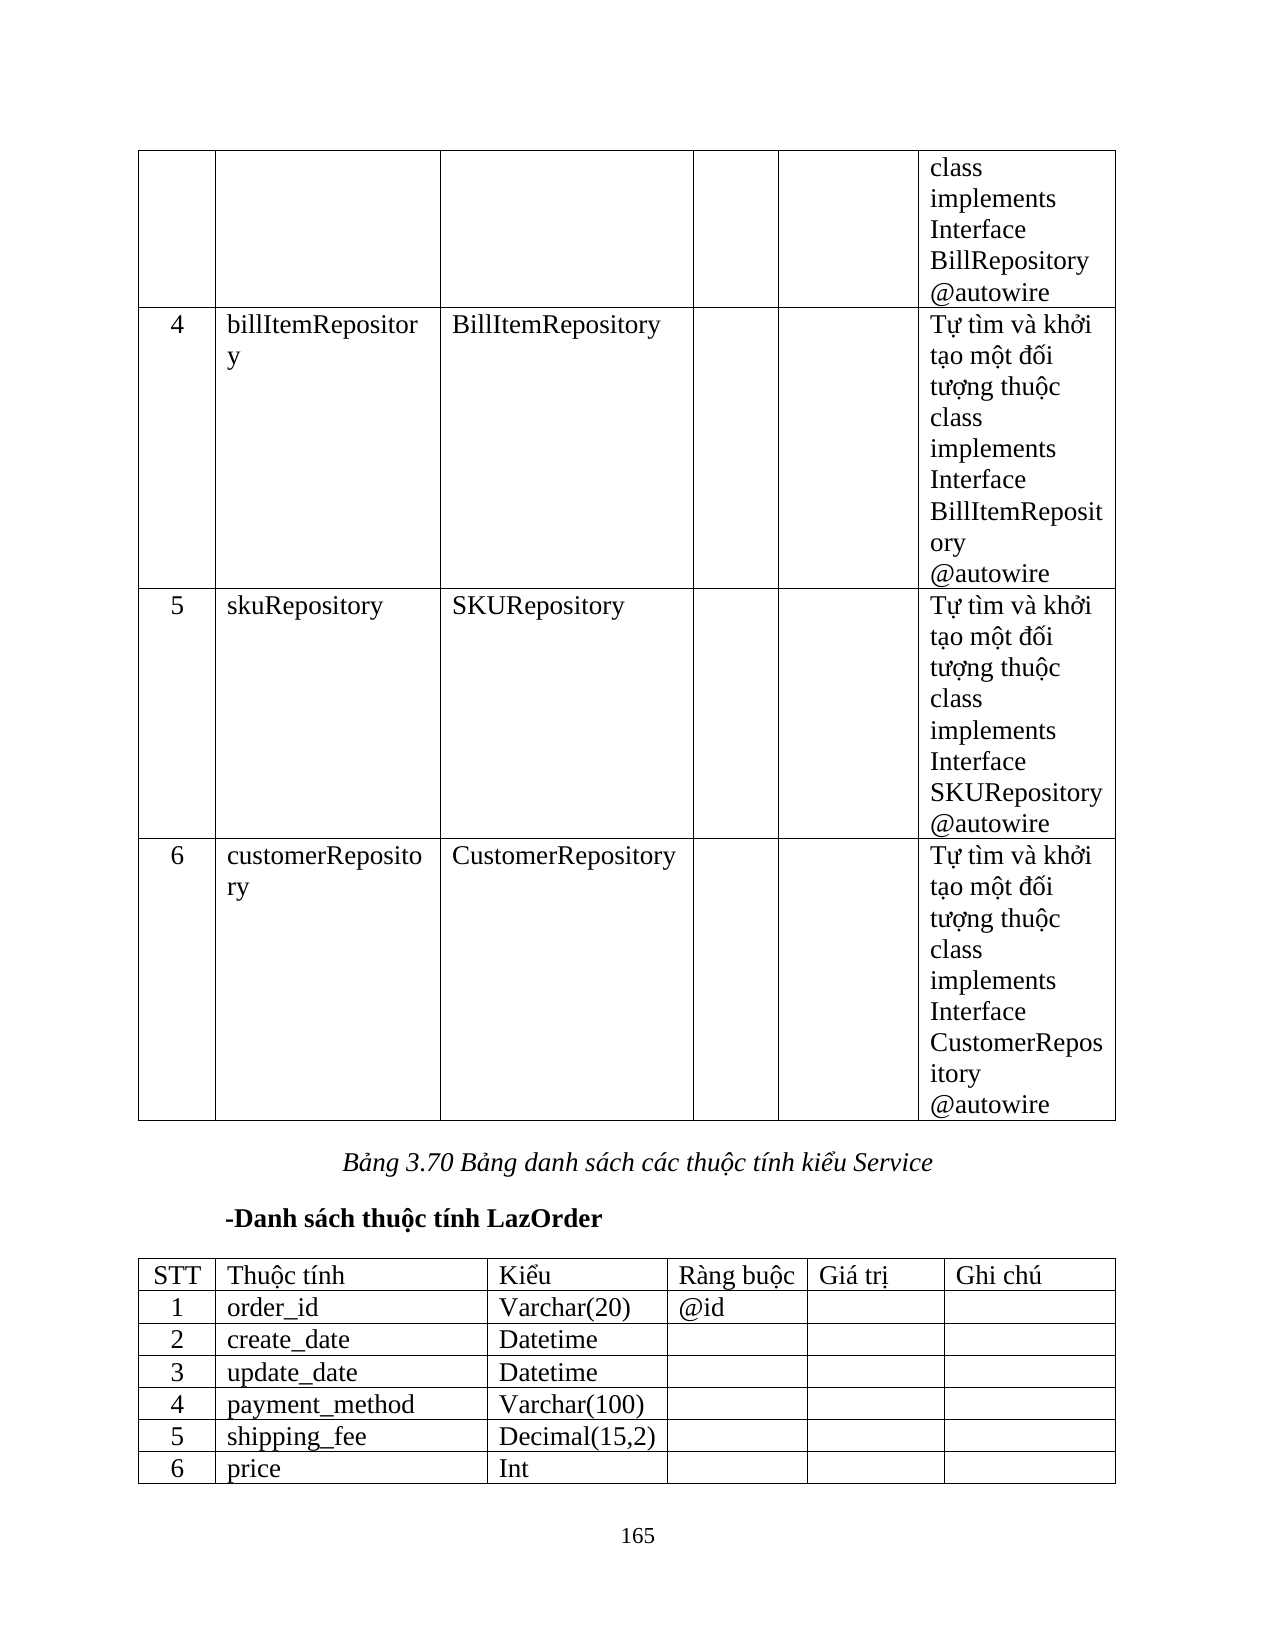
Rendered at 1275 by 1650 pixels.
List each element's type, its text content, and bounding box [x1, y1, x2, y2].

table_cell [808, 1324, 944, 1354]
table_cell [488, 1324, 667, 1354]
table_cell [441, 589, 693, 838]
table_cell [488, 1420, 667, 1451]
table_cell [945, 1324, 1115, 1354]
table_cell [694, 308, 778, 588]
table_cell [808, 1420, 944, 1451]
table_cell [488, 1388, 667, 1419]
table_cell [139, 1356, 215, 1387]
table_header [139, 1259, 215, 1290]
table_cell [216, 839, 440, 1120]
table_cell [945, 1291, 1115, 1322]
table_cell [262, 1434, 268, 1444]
text Bảng 3.70 Bảng danh sách các thuộc tính kiểu Service [150, 1146, 1125, 1177]
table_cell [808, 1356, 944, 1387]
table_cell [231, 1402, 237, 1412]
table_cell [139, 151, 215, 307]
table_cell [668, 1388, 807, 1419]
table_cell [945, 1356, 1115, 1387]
text -Danh sách thuộc tính LazOrder [150, 1202, 1125, 1233]
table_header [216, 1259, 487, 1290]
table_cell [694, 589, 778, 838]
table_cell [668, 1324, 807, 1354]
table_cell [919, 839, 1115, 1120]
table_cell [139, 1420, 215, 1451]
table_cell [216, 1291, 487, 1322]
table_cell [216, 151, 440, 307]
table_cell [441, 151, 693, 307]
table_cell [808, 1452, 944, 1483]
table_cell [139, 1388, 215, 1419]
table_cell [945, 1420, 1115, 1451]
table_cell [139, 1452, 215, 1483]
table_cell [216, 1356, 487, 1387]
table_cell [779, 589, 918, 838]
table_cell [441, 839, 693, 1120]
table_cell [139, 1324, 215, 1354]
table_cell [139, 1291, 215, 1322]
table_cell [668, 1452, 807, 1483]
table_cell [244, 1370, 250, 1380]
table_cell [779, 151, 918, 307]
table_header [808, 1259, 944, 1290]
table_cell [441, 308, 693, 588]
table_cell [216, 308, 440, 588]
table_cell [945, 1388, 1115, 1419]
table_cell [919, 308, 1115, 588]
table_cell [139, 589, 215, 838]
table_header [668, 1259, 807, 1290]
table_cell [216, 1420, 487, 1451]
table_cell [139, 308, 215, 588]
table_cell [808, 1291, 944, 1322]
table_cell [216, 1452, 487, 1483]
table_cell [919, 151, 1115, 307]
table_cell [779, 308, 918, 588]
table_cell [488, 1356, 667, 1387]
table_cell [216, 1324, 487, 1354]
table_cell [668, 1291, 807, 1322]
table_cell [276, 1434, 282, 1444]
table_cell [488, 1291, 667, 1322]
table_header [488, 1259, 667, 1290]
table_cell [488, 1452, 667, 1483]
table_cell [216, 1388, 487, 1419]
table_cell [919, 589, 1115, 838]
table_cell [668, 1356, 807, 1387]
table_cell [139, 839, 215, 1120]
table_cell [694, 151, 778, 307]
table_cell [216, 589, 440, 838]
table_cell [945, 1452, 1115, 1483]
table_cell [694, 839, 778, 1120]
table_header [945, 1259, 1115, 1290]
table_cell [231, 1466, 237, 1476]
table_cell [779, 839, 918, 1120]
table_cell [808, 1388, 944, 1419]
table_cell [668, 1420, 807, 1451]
